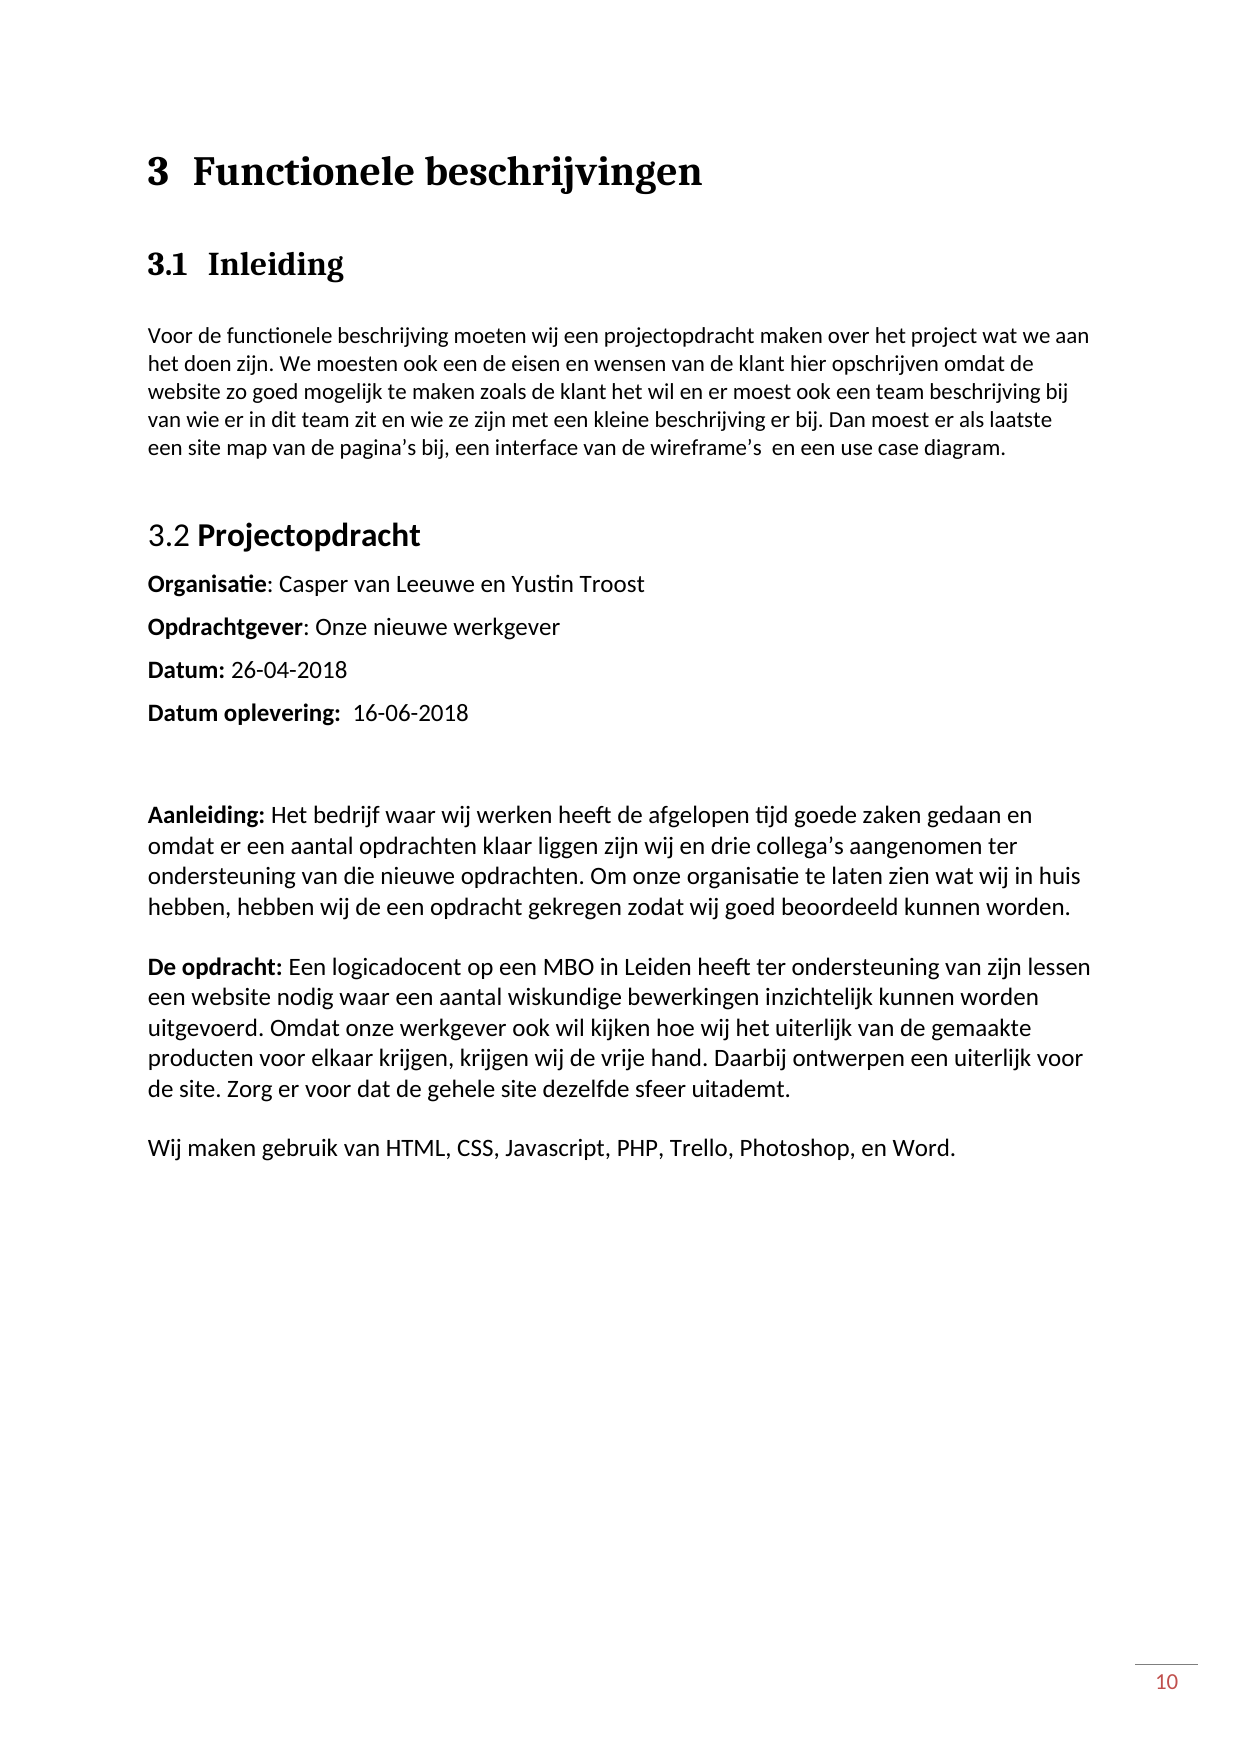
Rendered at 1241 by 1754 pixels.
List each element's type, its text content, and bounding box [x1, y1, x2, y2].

text De opdracht: Een logicadocent op een MBO in Leiden heeft ter ondersteuning van zijn lessen een website nodig waar een aantal wiskundige bewerkingen inzichtelijk kunnen worden uitgevoerd. Omdat onze werkgever ook wil kijken hoe wij het uiterlijk van de gemaakte producten voor elkaar krijgen, krijgen wij de vrije hand. Daarbij ontwerpen een uiterlijk voor de site. Zorg er voor dat de gehele site dezelfde sfeer uitademt. [148, 951, 1093, 1103]
text Voor de functionele beschrijving moeten wij een projectopdracht maken over het project wat we aan het doen zijn. We moesten ook een de eisen en wensen van de klant hier opschrijven omdat de website zo goed mogelijk te maken zoals de klant het wil en er moest ook een team beschrijving bij van wie er in dit team zit en wie ze zijn met een kleine beschrijving er bij. Dan moest er als laatste een site map van de pagina’s bij, een interface van de wireframe’s en een use case diagram. [148, 321, 1093, 461]
text Datum oplevering: 16-06-2018 [148, 697, 1093, 727]
text Wij maken gebruik van HTML, CSS, Javascript, PHP, Trello, Photoshop, en Word. [148, 1132, 1093, 1163]
text Organisatie: Casper van Leeuwe en Yustin Troost [148, 568, 1093, 598]
text 3.2 Projectopdracht [148, 514, 1093, 555]
subtitle Inleiding [148, 246, 1093, 284]
text Opdrachtgever: Onze nieuwe werkgever [148, 611, 1093, 641]
text Aanleiding: Het bedrijf waar wij werken heeft de afgelopen tijd goede zaken gedaan en omdat er een aantal opdrachten klaar liggen zijn wij en drie collega’s aangenomen ter ondersteuning van die nieuwe opdrachten. Om onze organisatie te laten zien wat wij in huis hebben, hebben wij de een opdracht gekregen zodat wij goed beoordeeld kunnen worden. [148, 799, 1093, 922]
subtitle Functionele beschrijvingen [148, 148, 1093, 196]
text Datum: 26-04-2018 [148, 654, 1093, 684]
